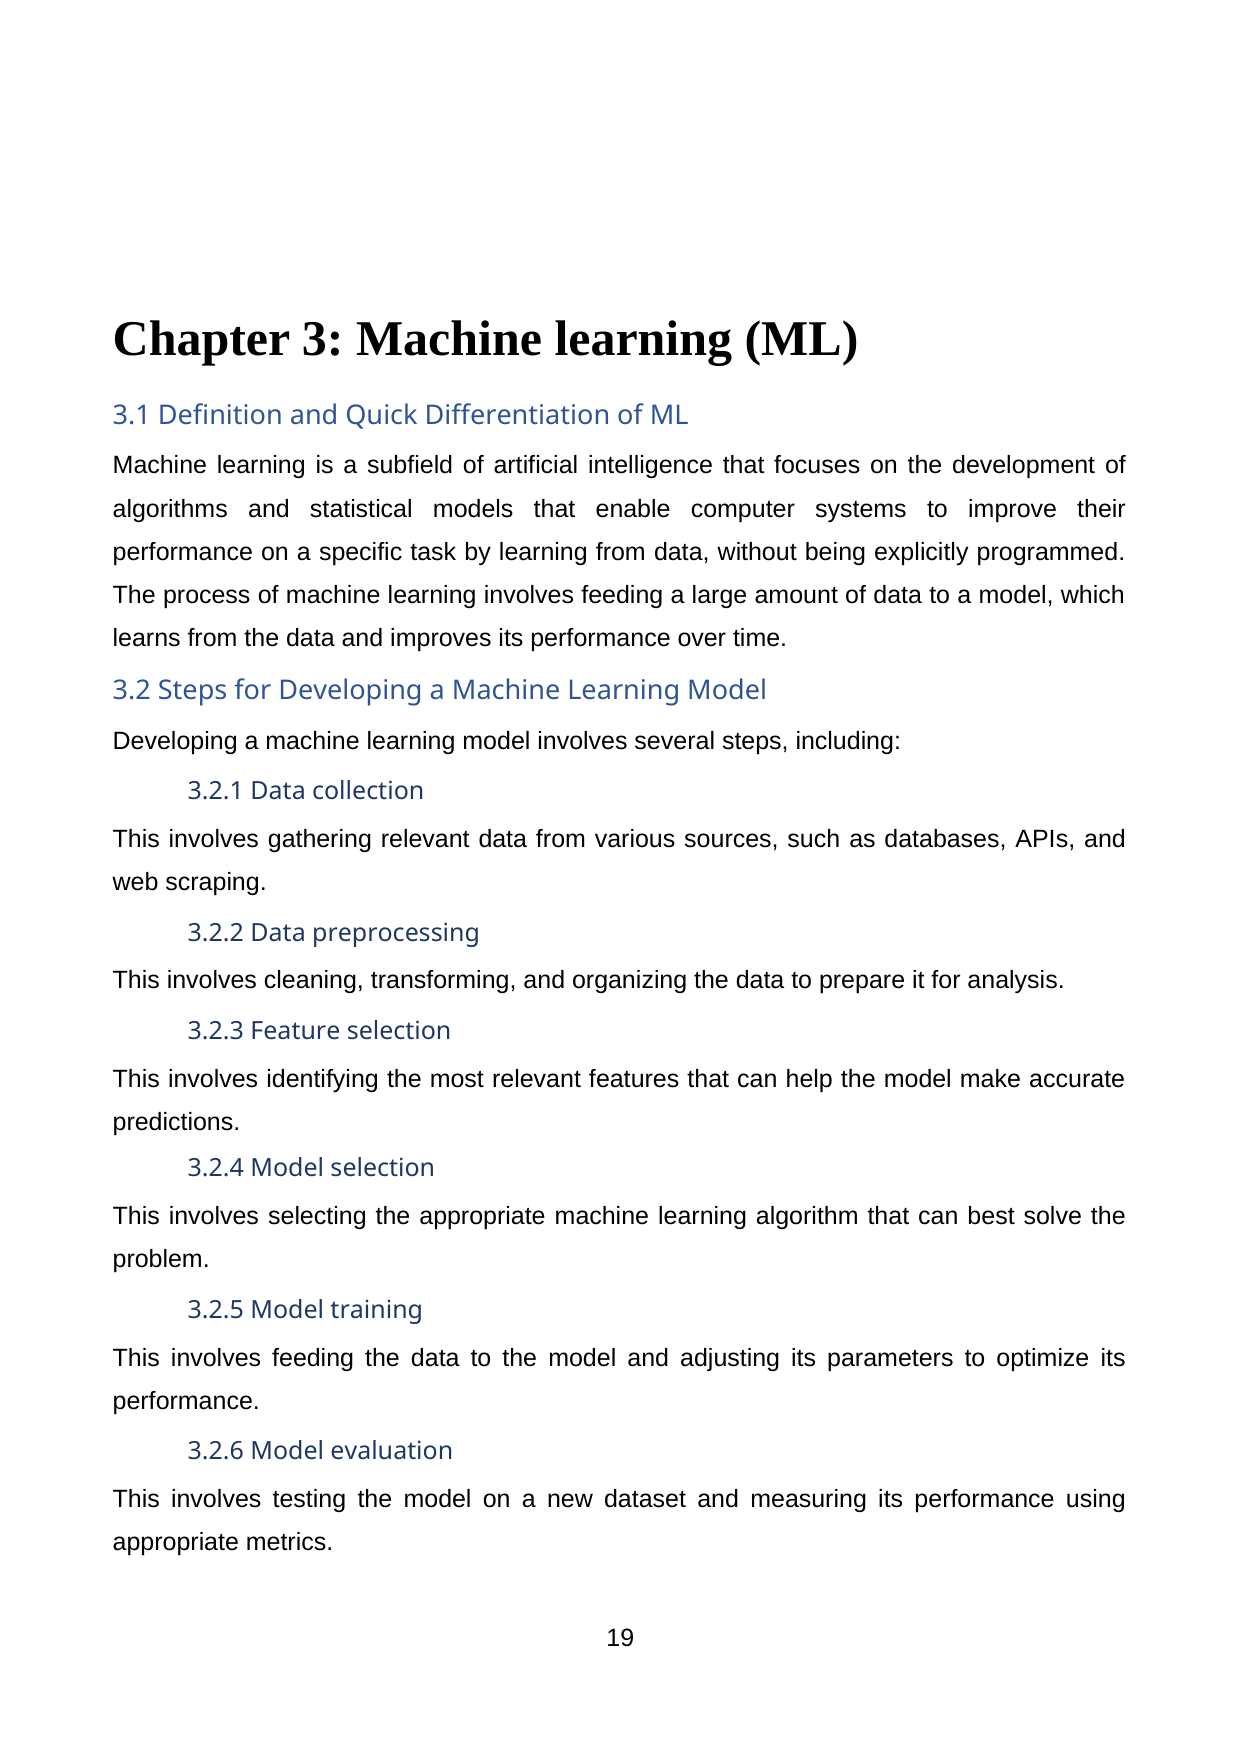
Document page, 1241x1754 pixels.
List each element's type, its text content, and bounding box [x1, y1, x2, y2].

text Developing a machine learning model involves several steps, including: [112, 726, 1128, 754]
subtitle 3.2.2 Data preprocessing [112, 914, 1128, 948]
text This involves cleaning, transforming, and organizing the data to prepare it for analysis. [112, 965, 1128, 994]
text This involves testing the model on a new dataset and measuring its performance using appropriate metrics. [112, 1484, 1128, 1556]
subtitle 3.2.1 Data collection [112, 773, 1128, 807]
text This involves identifying the most relevant features that can help the model make accurate predictions. [112, 1064, 1128, 1136]
text This involves gathering relevant data from various sources, such as databases, APIs, and web scraping. [112, 824, 1128, 896]
subtitle 3.2 Steps for Developing a Machine Learning Model [112, 670, 1128, 707]
text This involves feeding the data to the model and adjusting its parameters to optimize its performance. [112, 1342, 1128, 1414]
subtitle Chapter 3: Machine learning (ML) [112, 308, 1128, 366]
subtitle 3.2.3 Feature selection [112, 1013, 1128, 1047]
text Machine learning is a subfield of artificial intelligence that focuses on the development of algorithms and statistical models that enable computer systems to improve their performance on a specific task by learning from data, without being explicitly programmed. The process of machine learning involves feeding a large amount of data to a model, which learns from the data and improves its performance over time. [112, 451, 1128, 652]
text This involves selecting the appropriate machine learning algorithm that can best solve the problem. [112, 1201, 1128, 1273]
subtitle 3.2.5 Model training [112, 1291, 1128, 1326]
subtitle 3.2.6 Model evaluation [112, 1433, 1128, 1467]
text 3.2.4 Model selection [112, 1150, 1128, 1184]
subtitle 3.1 Definition and Quick Differentiation of ML [112, 395, 1128, 432]
